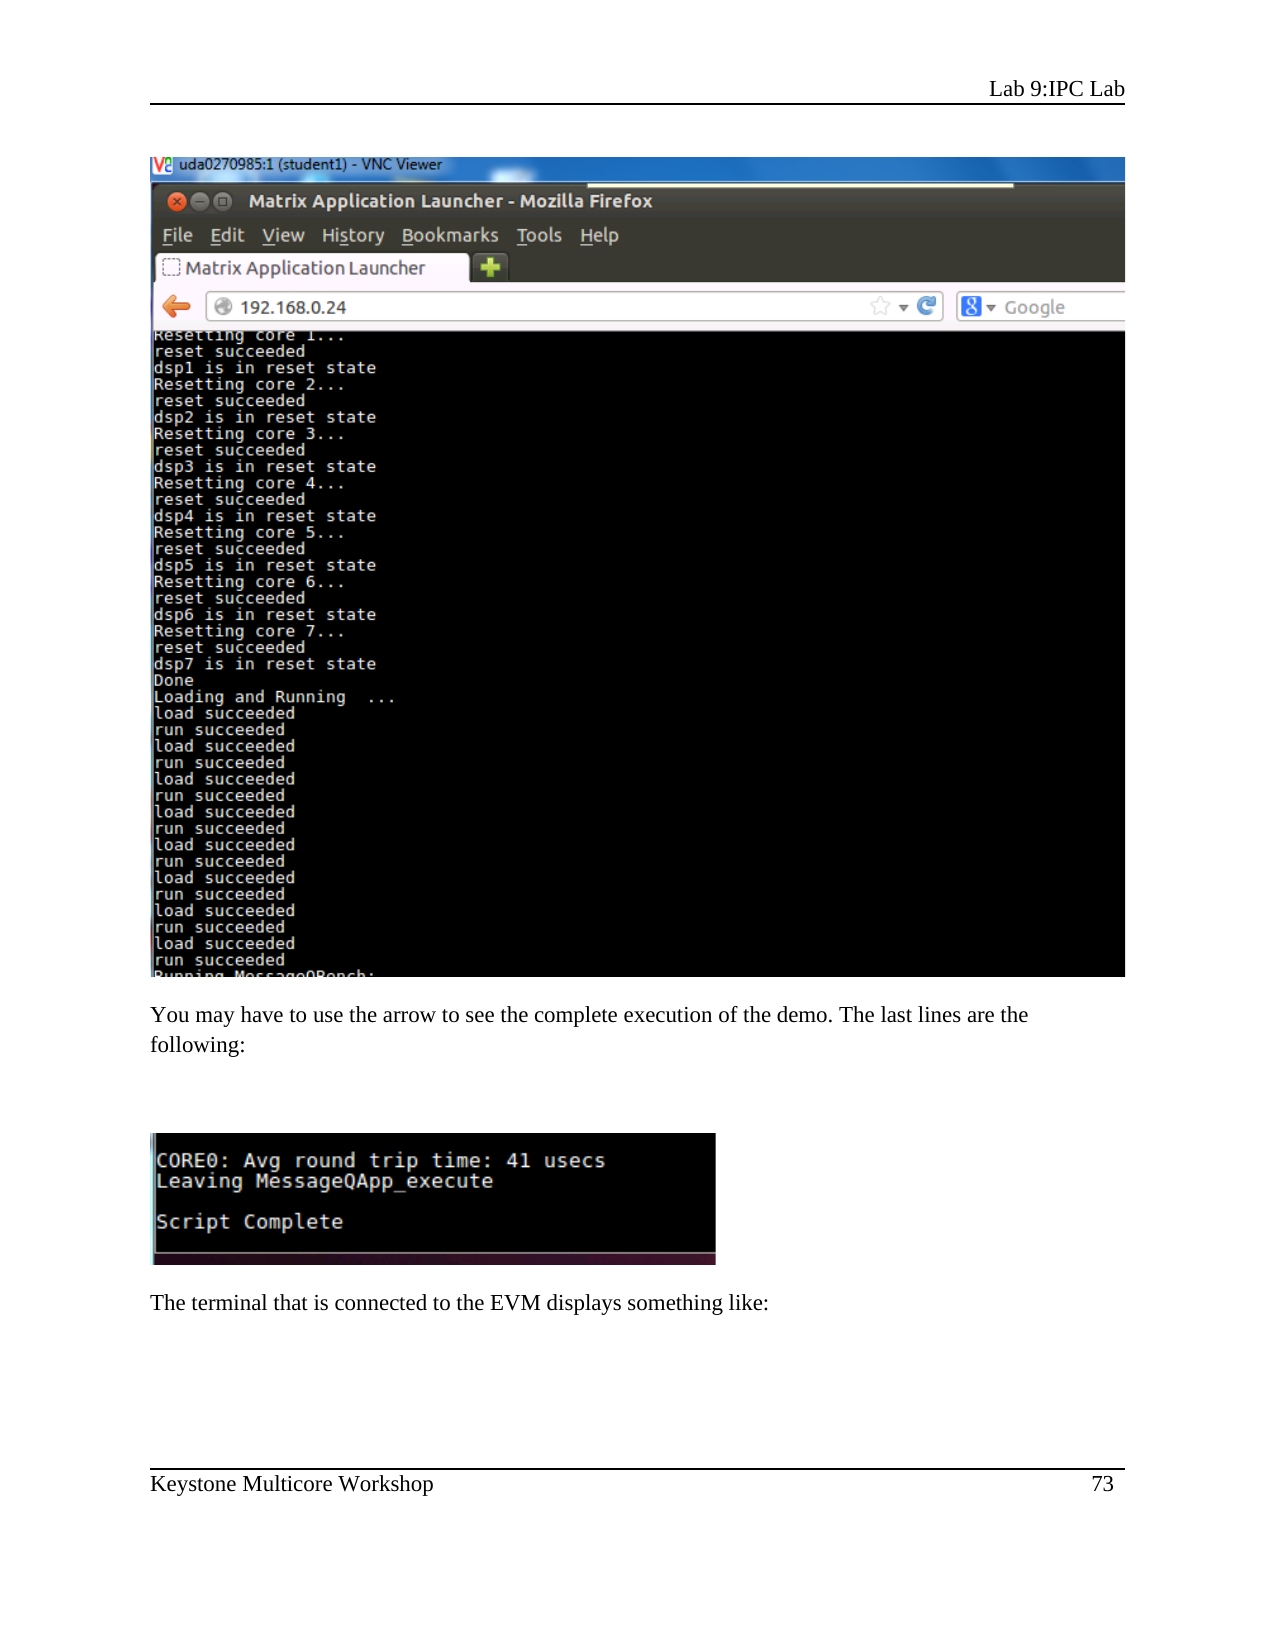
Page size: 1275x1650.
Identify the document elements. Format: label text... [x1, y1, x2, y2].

text The terminal that is connected to the EVM displays something like: [150, 1289, 1125, 1316]
picture [150, 157, 1125, 977]
picture [150, 1133, 716, 1265]
text You may have to use the arrow to see the complete execution of the demo. The last lines are the following: [150, 1001, 1125, 1058]
